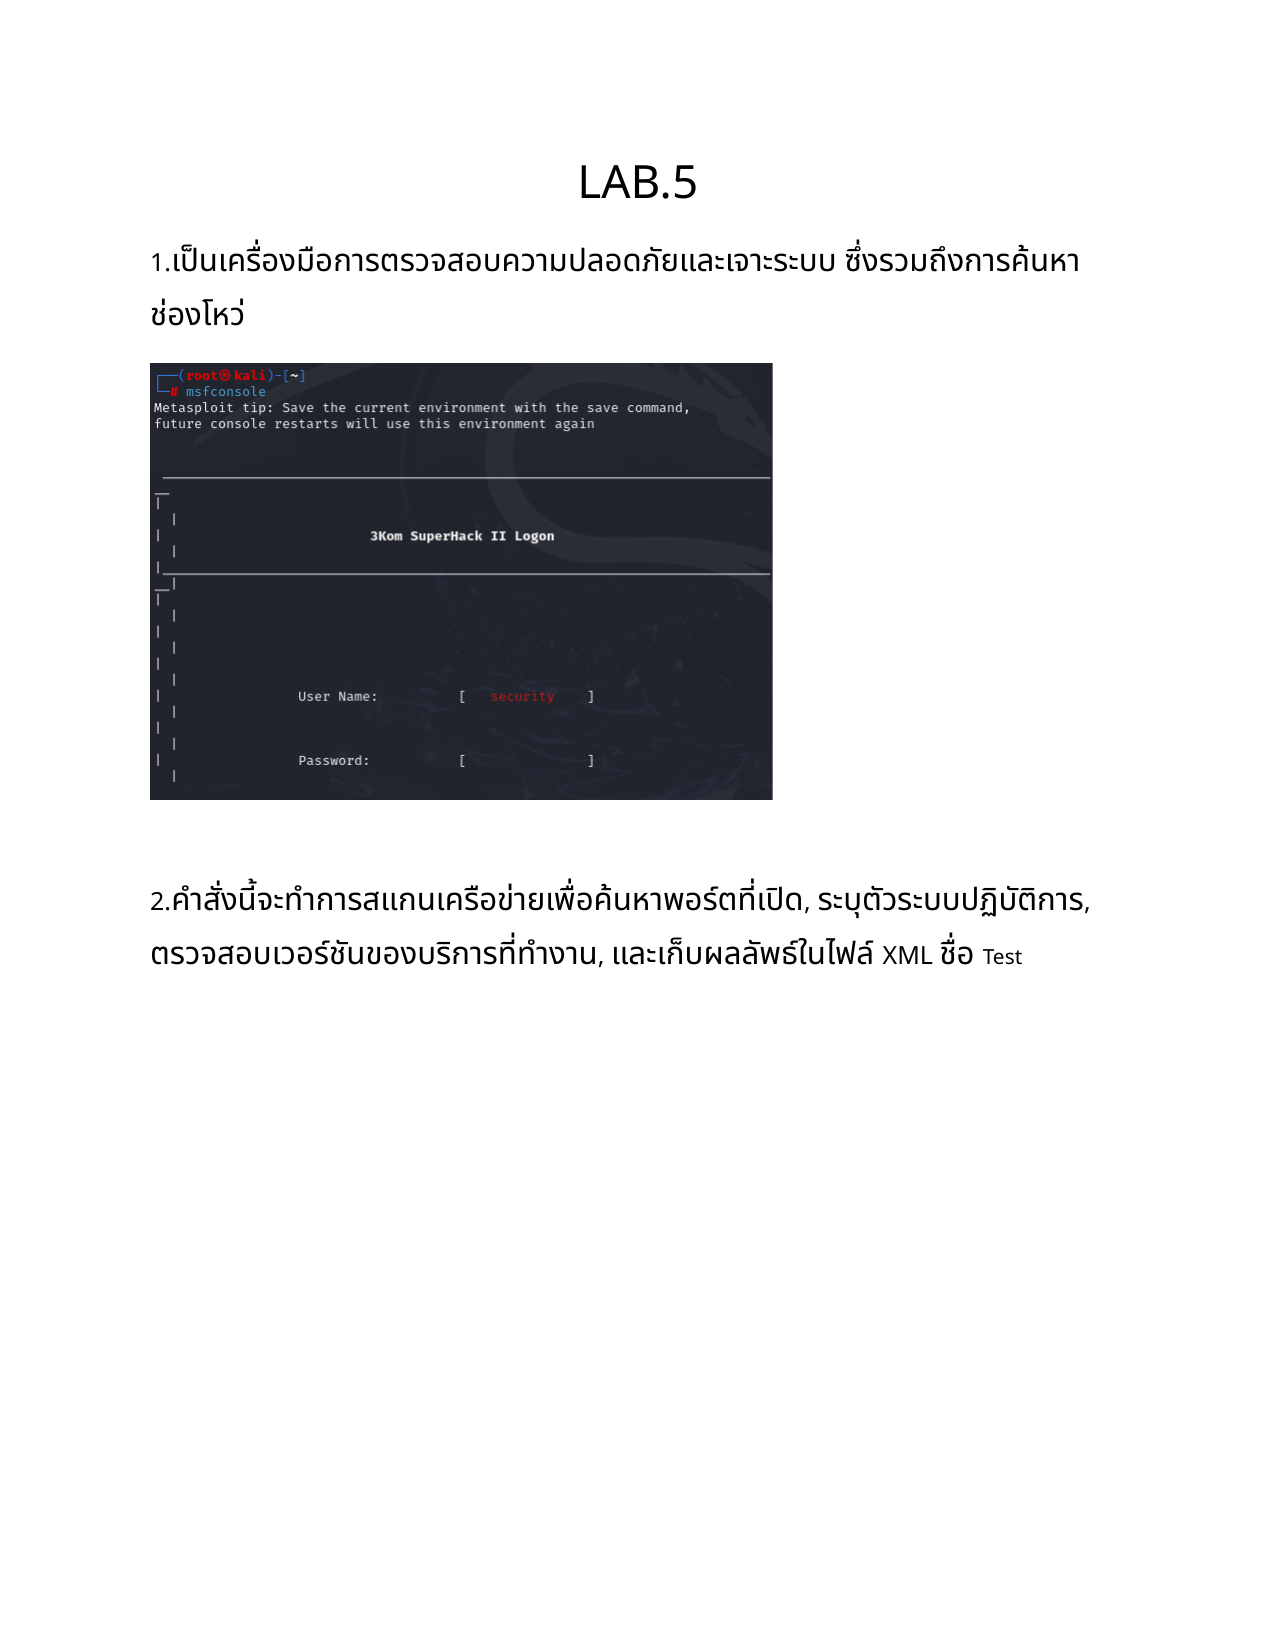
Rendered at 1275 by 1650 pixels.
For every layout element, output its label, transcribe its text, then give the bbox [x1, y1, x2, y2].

text 2.คำสั่งนี้จะทำการสแกนเครือข่ายเพื่อค้นหาพอร์ตที่เปิด, ระบุตัวระบบปฏิบัติการ, ตรวจสอบเวอร์ชันของบริการที่ทำงาน, และเก็บผลลัพธ์ในไฟล์ XML ชื่อ Test [150, 877, 1125, 979]
picture [150, 363, 773, 800]
text 1.เป็นเครื่องมือการตรวจสอบความปลอดภัยและเจาะระบบ ซึ่งรวมถึงการค้นหาช่องโหว่ [150, 238, 1125, 340]
text LAB.5 [150, 150, 1125, 212]
